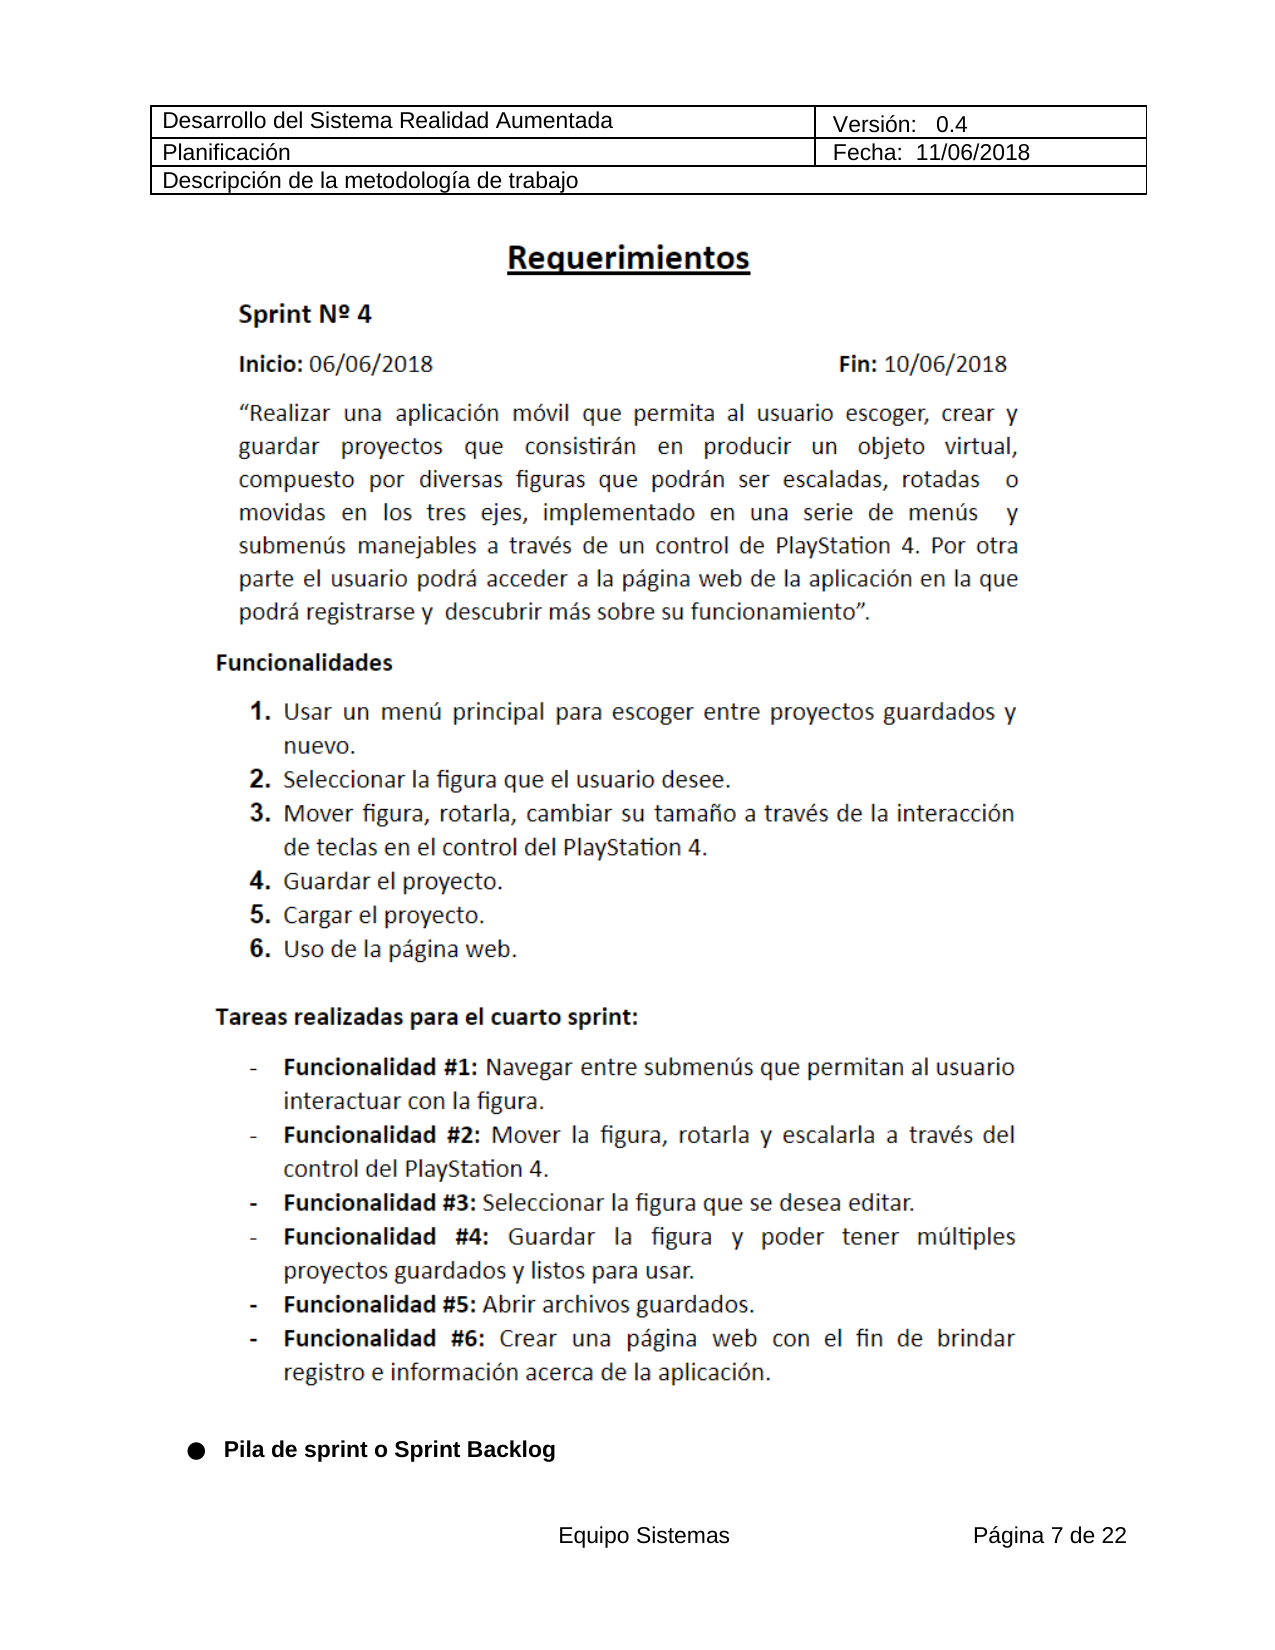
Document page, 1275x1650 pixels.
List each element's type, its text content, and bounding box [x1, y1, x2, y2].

picture [175, 221, 1100, 1398]
list Pila de sprint o Sprint Backlog [186, 1423, 1125, 1471]
